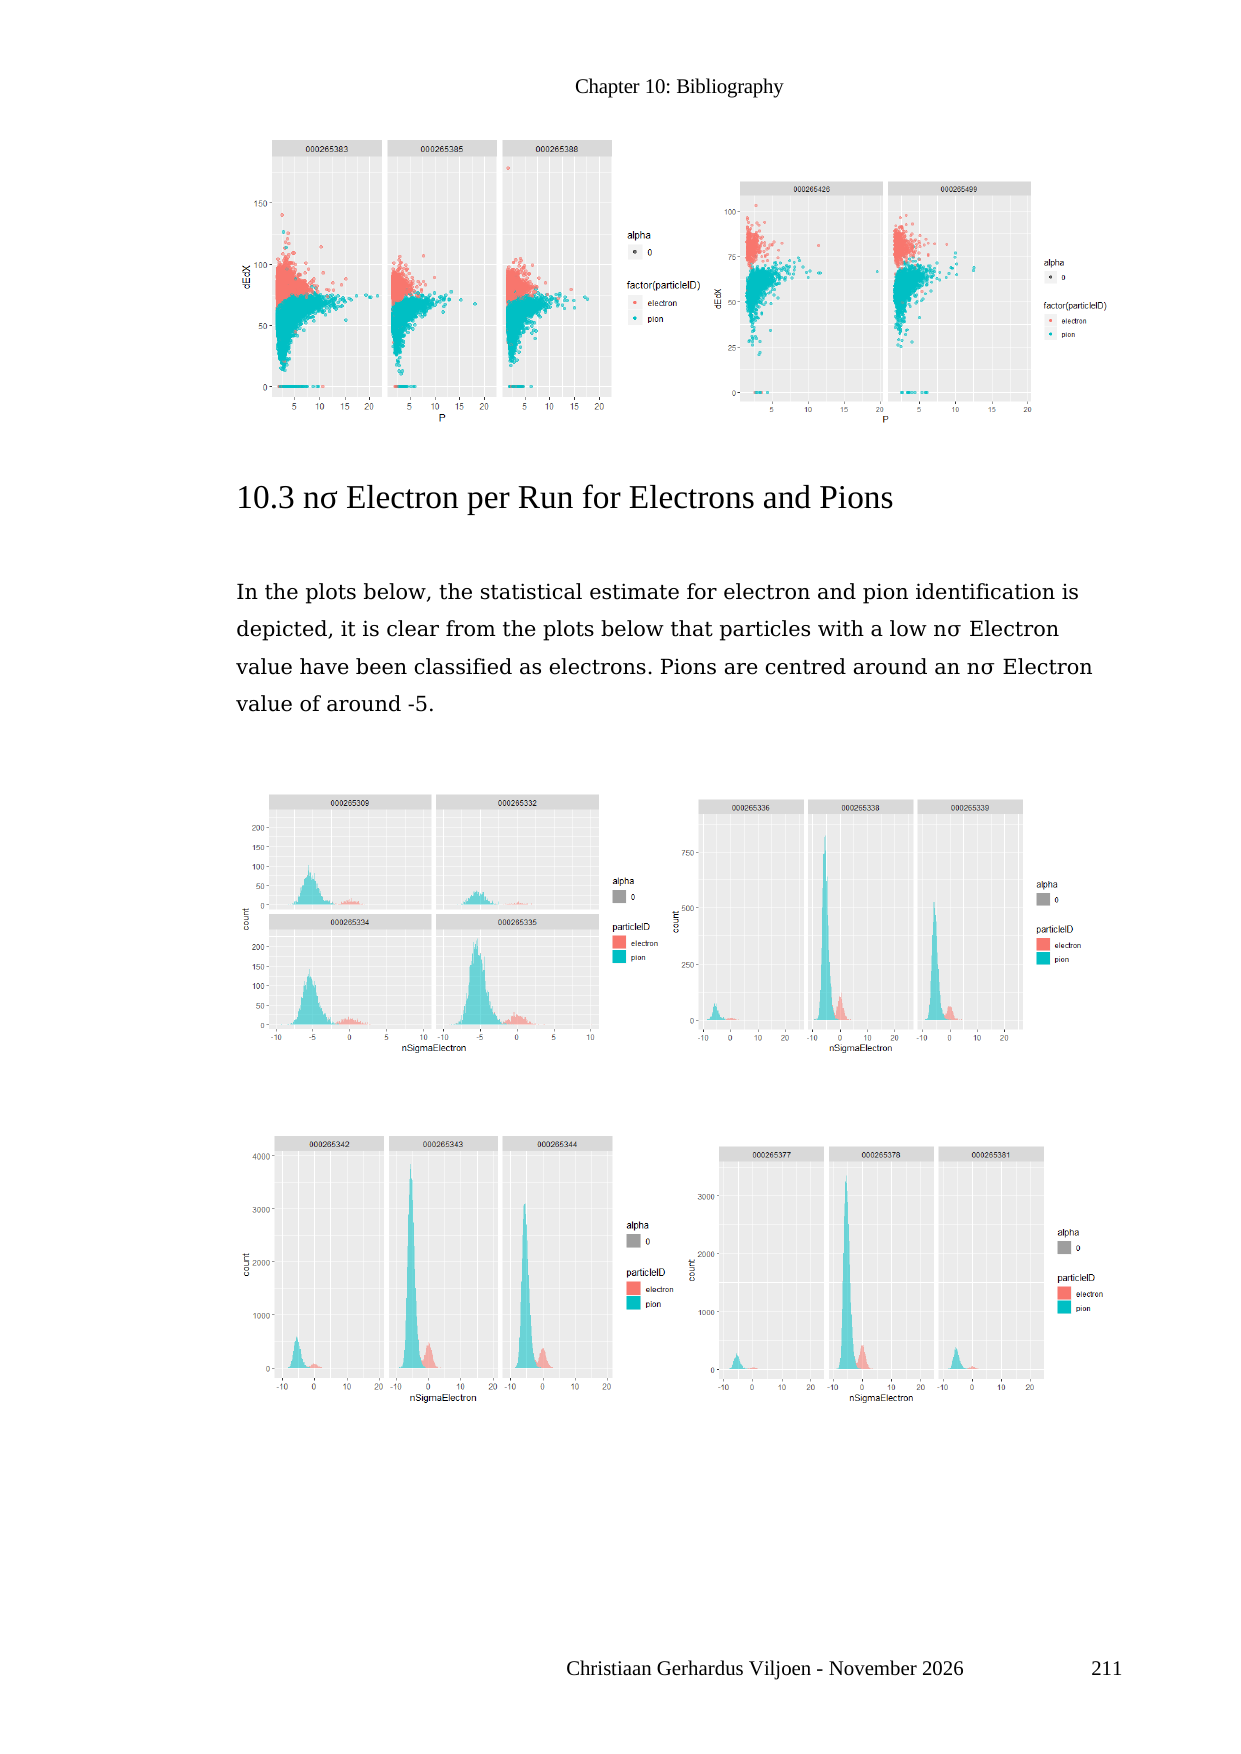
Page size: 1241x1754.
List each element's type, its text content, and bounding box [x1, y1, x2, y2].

text In the plots below, the statistical estimate for electron and pion identification is depicted, it is clear from the plots below that particles with a low nσ Electron value have been classified as electrons. Pions are centred around an nσ Electron value of around -5. [236, 578, 1122, 716]
picture [236, 1131, 1112, 1407]
picture [236, 791, 1090, 1057]
picture [236, 135, 1115, 428]
subtitle nσ Electron per Run for Electrons and Pions [236, 478, 1122, 516]
